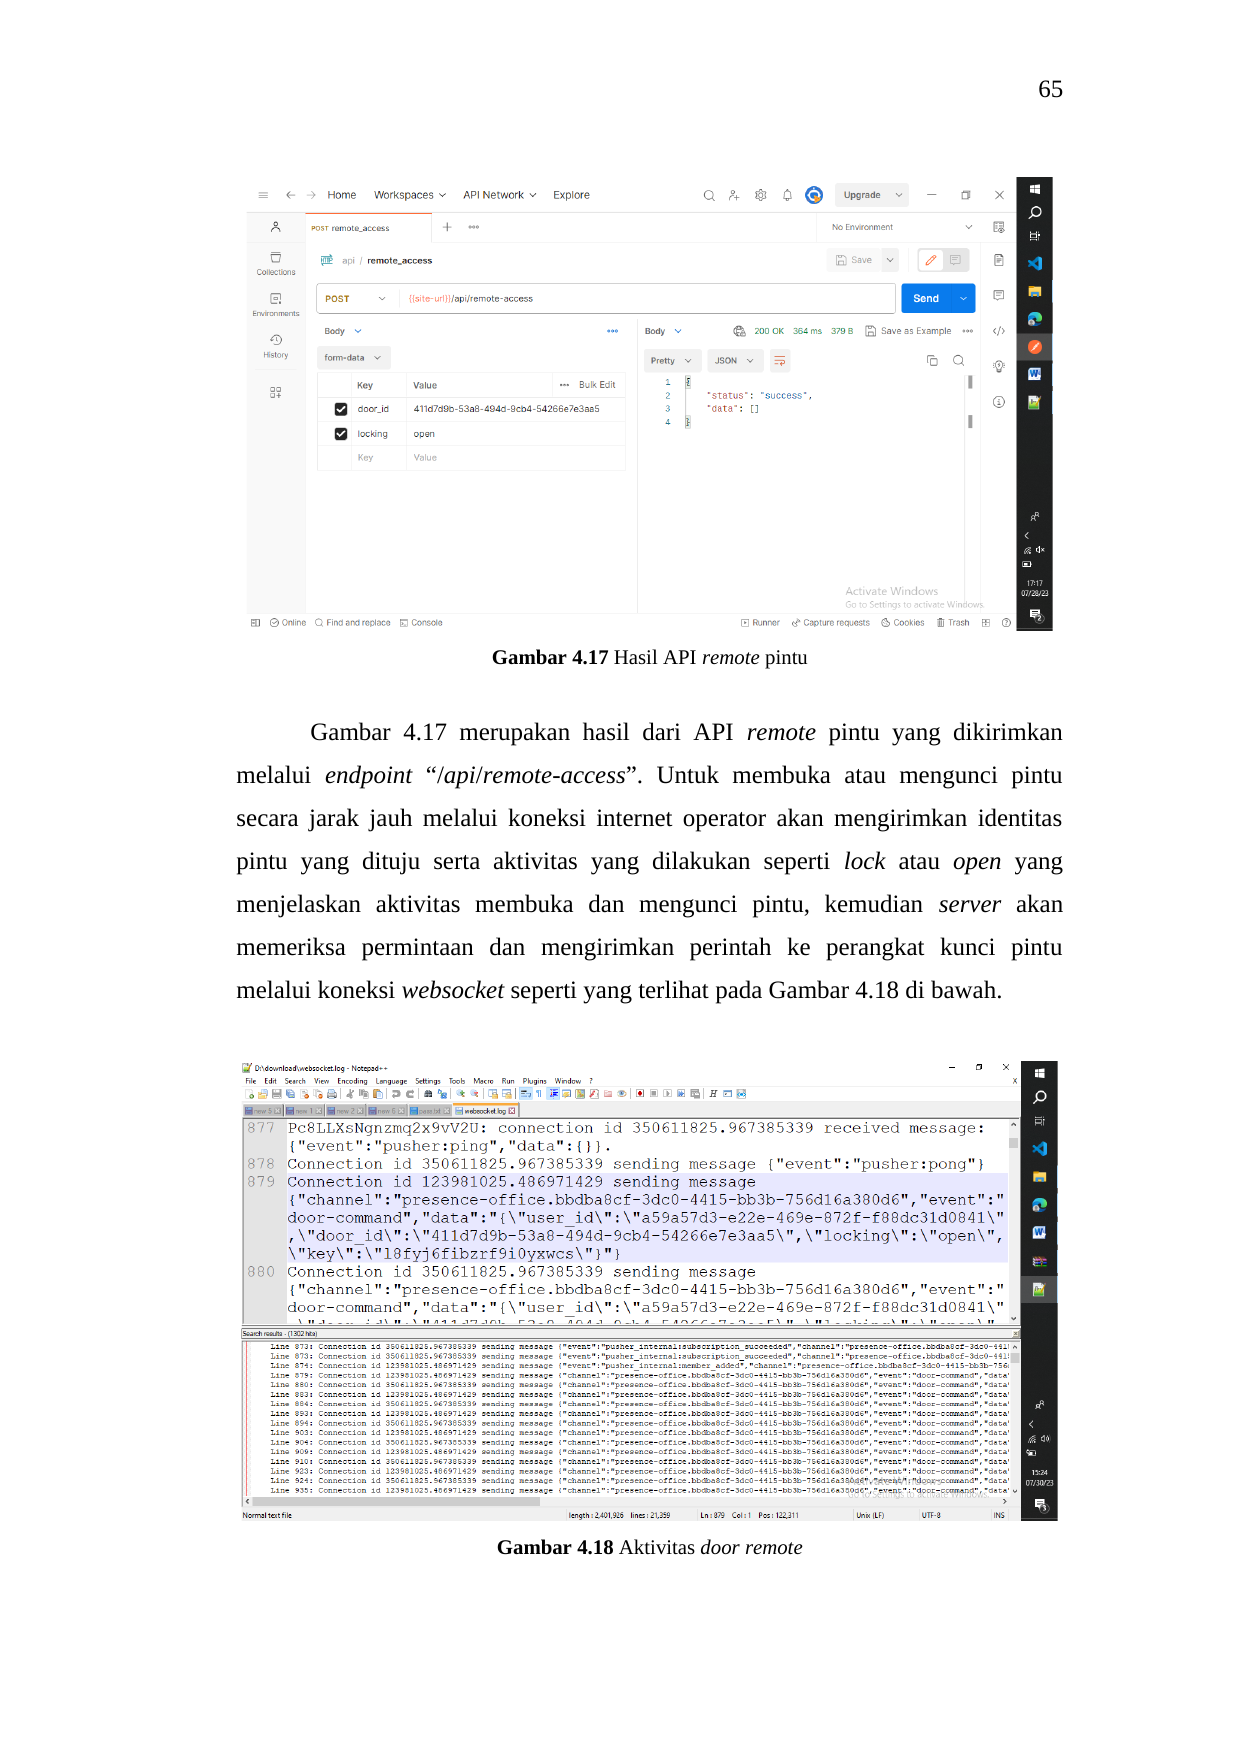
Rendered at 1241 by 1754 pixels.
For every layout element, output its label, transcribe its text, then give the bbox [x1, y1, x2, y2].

picture [246, 177, 1053, 631]
text Gambar 4.17 merupakan hasil dari API remote pintu yang dikirimkan melalui endpoint “/api/remote-access”. Untuk membuka atau mengunci pintu secara jarak jauh melalui koneksi internet operator akan mengirimkan identitas pintu yang dituju serta aktivitas yang dilakukan seperti lock atau open yang menjelaskan aktivitas membuka dan mengunci pintu, kemudian server akan memeriksa permintaan dan mengirimkan perintah ke perangkat kunci pintu melalui koneksi websocket seperti yang terlihat pada Gambar 4.18 di bawah. [236, 717, 1063, 1004]
picture [241, 1061, 1058, 1521]
text Gambar 4.17 Hasil API remote pintu [236, 645, 1063, 669]
text Gambar 4.18 Aktivitas door remote [236, 1535, 1063, 1559]
